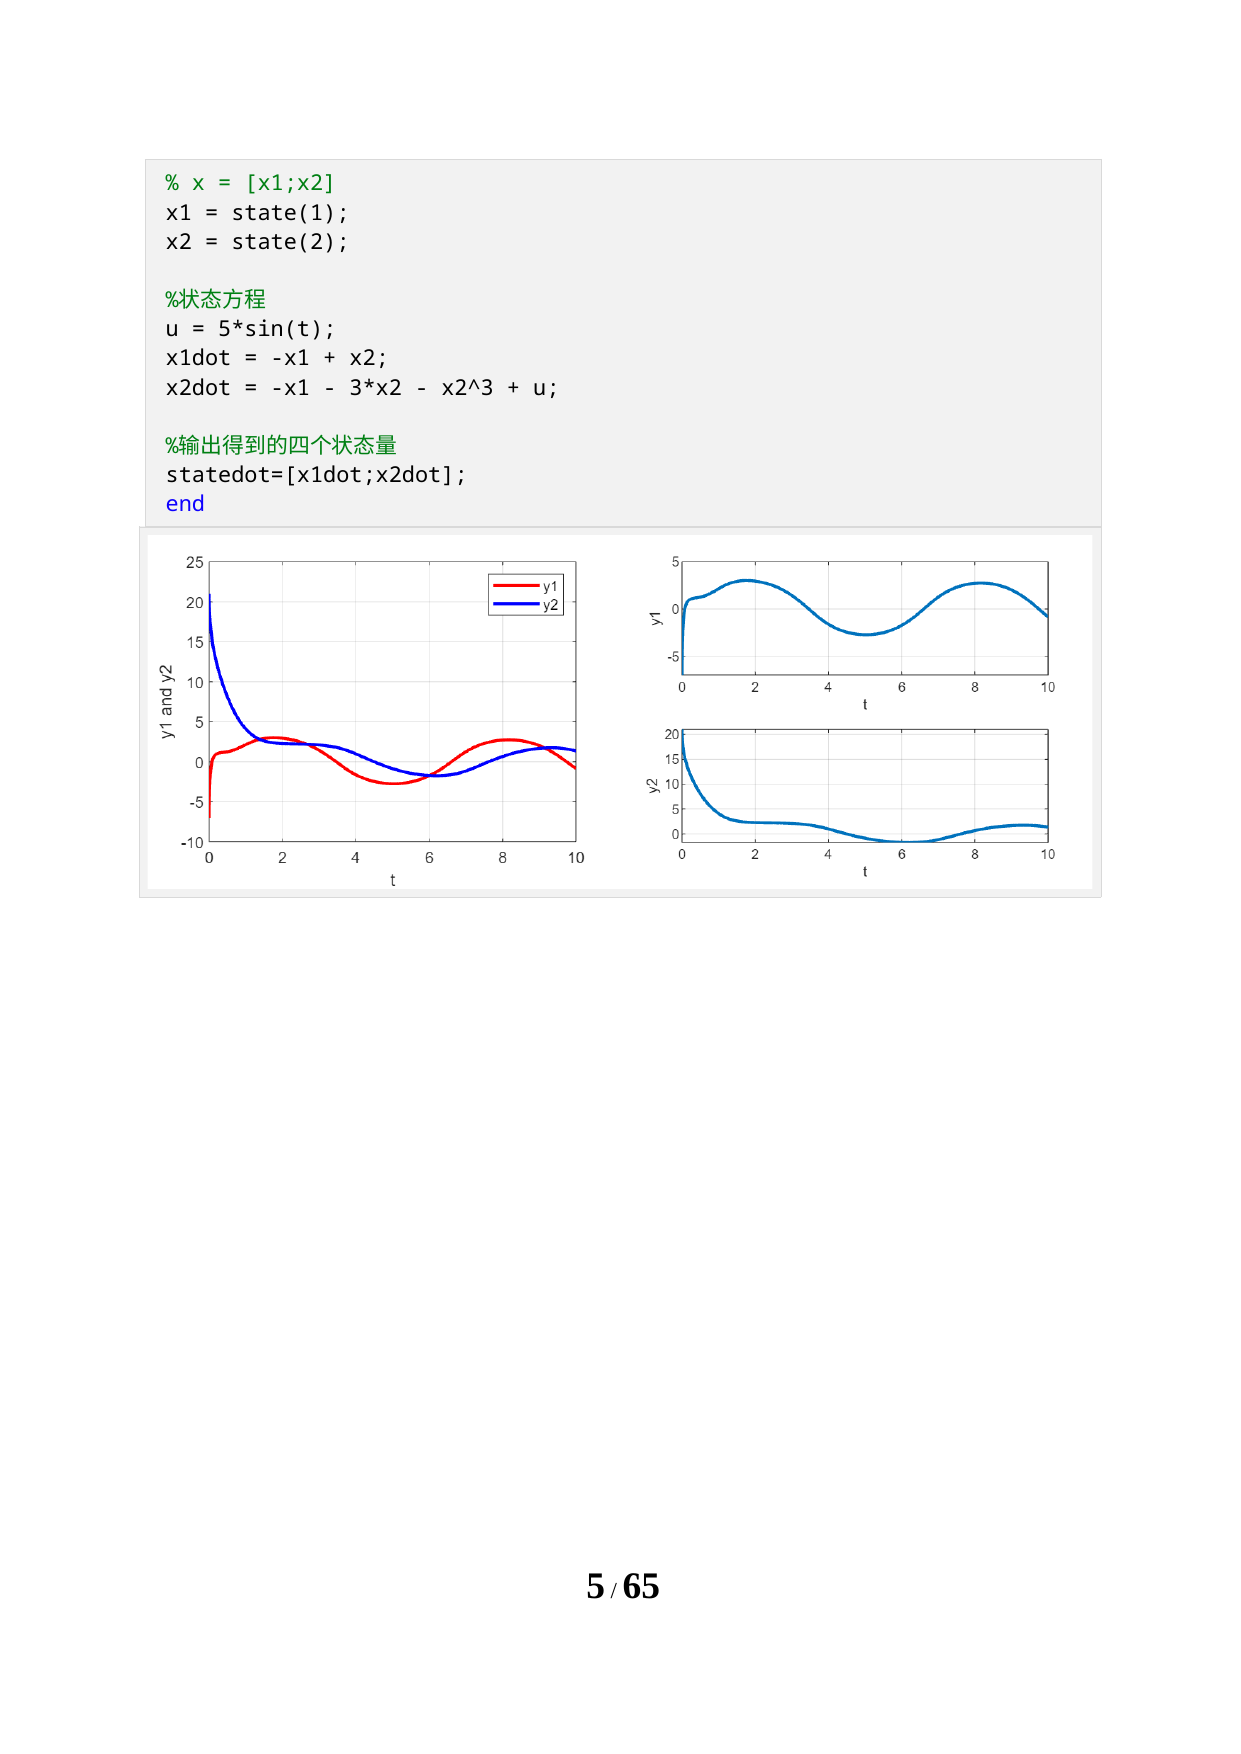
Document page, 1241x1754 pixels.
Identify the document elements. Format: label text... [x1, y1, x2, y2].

text x2 = state(2); [146, 217, 1101, 246]
text u = 5*sin(t); [146, 304, 1101, 334]
text x1dot = -x1 + x2; [146, 334, 1101, 363]
text end [146, 479, 1101, 526]
picture [147, 535, 1093, 889]
text statedot=[x1dot;x2dot]; [146, 450, 1101, 479]
text x2dot = -x1 - 3*x2 - x2^3 + u; [146, 363, 1101, 392]
text x1 = state(1); [146, 188, 1101, 217]
text %输出得到的四个状态量 [146, 421, 1101, 450]
text % x = [x1;x2] [146, 160, 1101, 188]
text %状态方程 [146, 275, 1101, 304]
